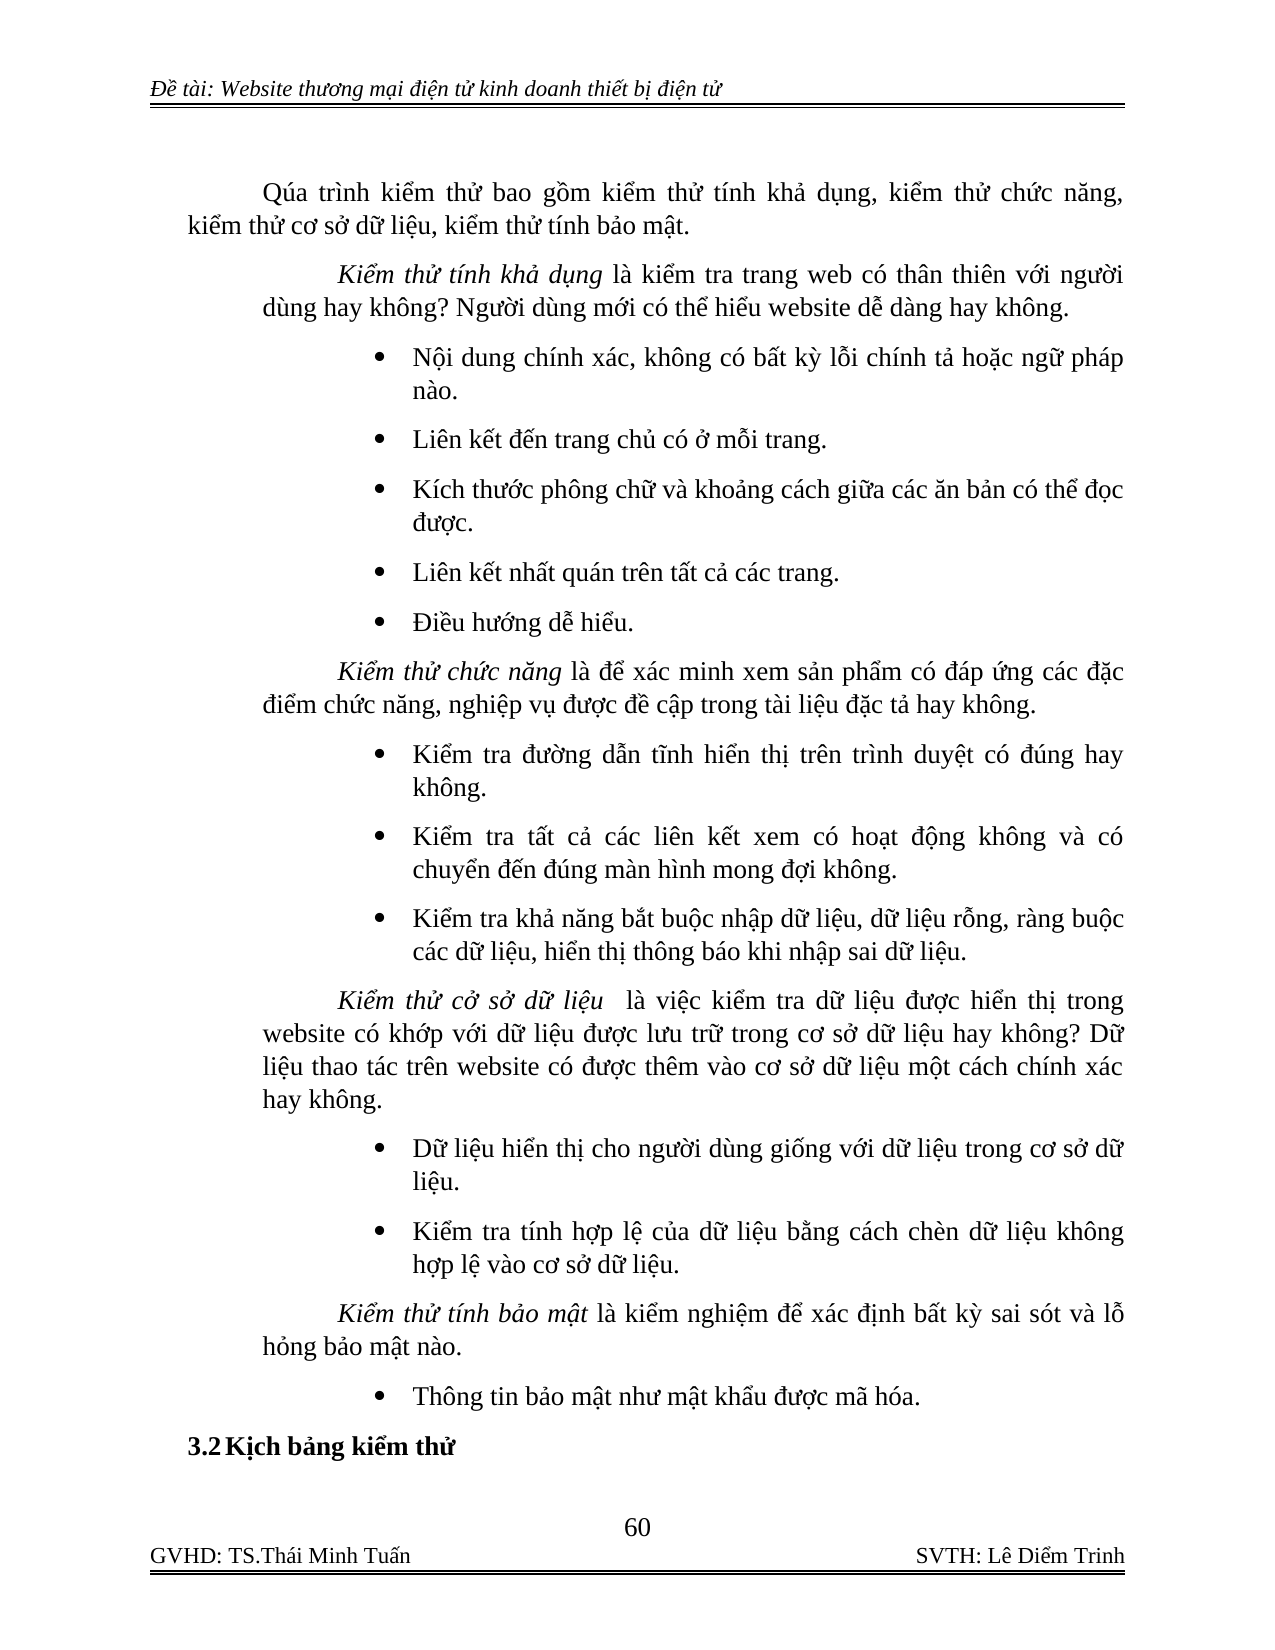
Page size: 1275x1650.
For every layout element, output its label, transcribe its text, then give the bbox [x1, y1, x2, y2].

list Liên kết đến trang chủ có ở mỗi trang. [375, 423, 1125, 455]
list Kiểm tra tất cả các liên kết xem có hoạt động không và có chuyển đến đúng màn hình mong đợi không. [375, 820, 1125, 884]
list Kiểm tra tính hợp lệ của dữ liệu bằng cách chèn dữ liệu không hợp lệ vào cơ sở dữ liệu. [375, 1215, 1125, 1279]
list Điều hướng dễ hiểu. [375, 606, 1125, 637]
list Nội dung chính xác, không có bất kỳ lỗi chính tả hoặc ngữ pháp nào. [375, 341, 1125, 405]
list Kiểm tra đường dẫn tĩnh hiển thị trên trình duyệt có đúng hay không. [375, 738, 1125, 802]
text Kiểm thử tính khả dụng là kiểm tra trang web có thân thiên với người dùng hay không? Người dùng mới có thể hiểu website dễ dàng hay không. [262, 258, 1125, 322]
list Kịch bảng kiểm thử [187, 1430, 1125, 1461]
text Kiểm thử chức năng là để xác minh xem sản phẩm có đáp ứng các đặc điểm chức năng, nghiệp vụ được đề cập trong tài liệu đặc tả hay không. [262, 656, 1125, 719]
text Kiểm thử cở sở dữ liệu là việc kiểm tra dữ liệu được hiển thị trong website có khớp với dữ liệu được lưu trữ trong cơ sở dữ liệu hay không? Dữ liệu thao tác trên website có được thêm vào cơ sở dữ liệu một cách chính xác hay không. [262, 984, 1125, 1114]
list Thông tin bảo mật như mật khẩu được mã hóa. [375, 1380, 1125, 1411]
list Kích thước phông chữ và khoảng cách giữa các ăn bản có thể đọc được. [375, 473, 1125, 537]
list Kiểm tra khả năng bắt buộc nhập dữ liệu, dữ liệu rỗng, ràng buộc các dữ liệu, hiển thị thông báo khi nhập sai dữ liệu. [375, 902, 1125, 966]
list Dữ liệu hiển thị cho người dùng giống với dữ liệu trong cơ sở dữ liệu. [375, 1132, 1125, 1196]
text Kiểm thử tính bảo mật là kiểm nghiệm để xác định bất kỳ sai sót và lỗ hỏng bảo mật nào. [262, 1297, 1125, 1362]
text Qúa trình kiểm thử bao gồm kiểm thử tính khả dụng, kiểm thử chức năng, kiểm thử cơ sở dữ liệu, kiểm thử tính bảo mật. [187, 176, 1125, 240]
list Liên kết nhất quán trên tất cả các trang. [375, 556, 1125, 587]
